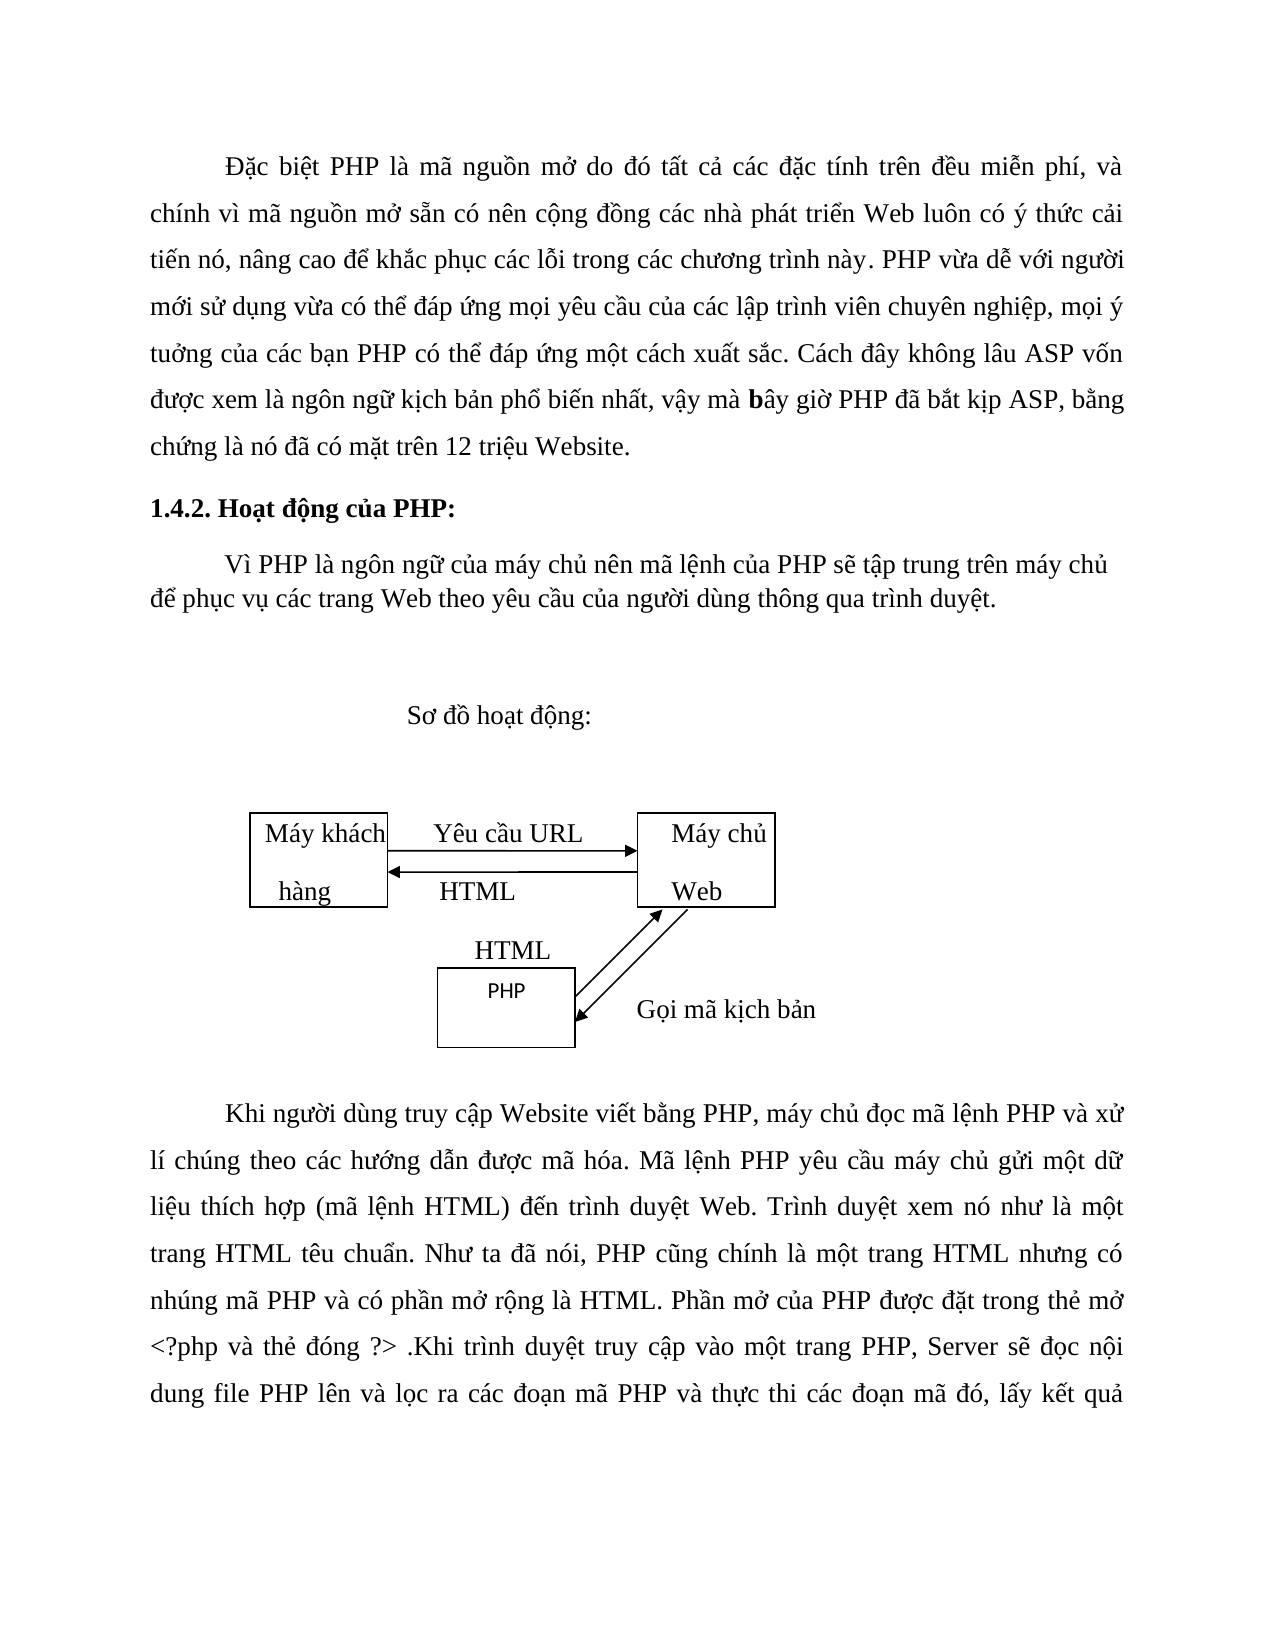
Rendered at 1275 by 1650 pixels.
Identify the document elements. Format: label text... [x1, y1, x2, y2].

text Máy khách Yêu cầu URL Máy chủ [150, 807, 1125, 851]
text Gọi mã kịch bản [150, 983, 1125, 1027]
text Vì PHP là ngôn ngữ của máy chủ nên mã lệnh của PHP sẽ tập trung trên máy chủ để phục vụ các trang Web theo yêu cầu của người dùng thông qua trình duyệt. [150, 549, 1125, 613]
text Sơ đồ hoạt động: [150, 689, 1125, 733]
subtitle 1.4.2. Hoạt động của PHP: [150, 492, 1125, 523]
text Đặc biệt PHP là mã nguồn mở do đó tất cả các đặc tính trên đều miễn phí, và chính vì mã nguồn mở sẵn có nên cộng đồng các nhà phát triển Web luôn có ý thức cải tiến nó, nâng cao để khắc phục các lỗi trong các chương trình này. PHP vừa dễ với người mới sử dụng vừa có thể đáp ứng mọi yêu cầu của các lập trình viên chuyên nghiệp, mọi ý tuởng của các bạn PHP có thể đáp ứng một cách xuất sắc. Cách đây không lâu ASP vốn được xem là ngôn ngữ kịch bản phổ biến nhất, vậy mà bây giờ PHP đã bắt kịp ASP, bằng chứng là nó đã có mặt trên 12 triệu Website. [150, 150, 1125, 461]
text hàng HTML Web [150, 866, 1125, 909]
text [150, 1097, 1125, 1408]
text HTML [150, 924, 1125, 968]
